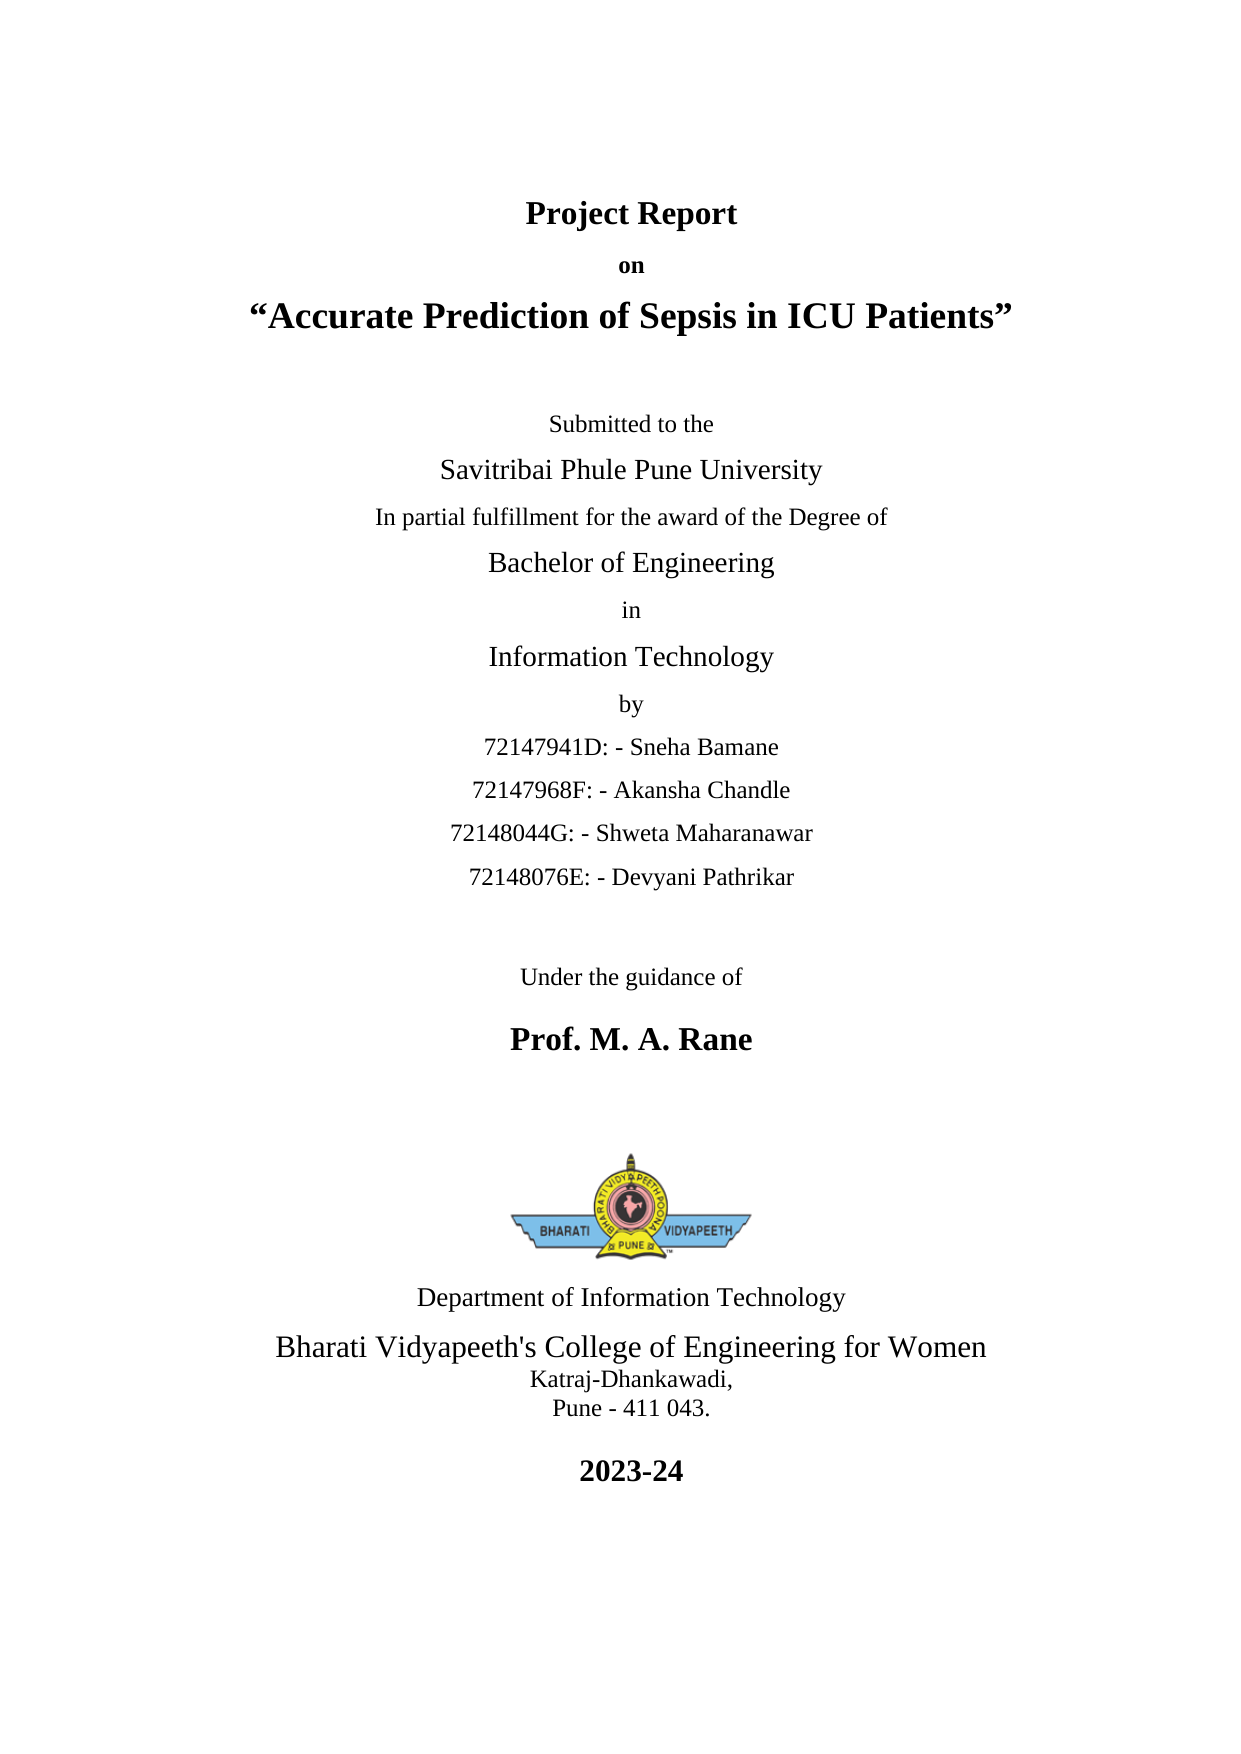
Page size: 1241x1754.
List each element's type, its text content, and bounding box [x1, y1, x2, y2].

text Bharati Vidyapeeth's College of Engineering for Women [125, 1328, 1137, 1364]
text Information Technology [125, 639, 1137, 672]
text In partial fulfillment for the award of the Degree of [125, 502, 1137, 531]
text by [125, 689, 1137, 718]
text 2023-24 [125, 1453, 1137, 1488]
text on [125, 251, 1137, 279]
text Katraj-Dhankawadi, [125, 1364, 1137, 1393]
text Under the guidance of [125, 962, 1137, 991]
picture [504, 1144, 759, 1267]
text 72148044G: - Shweta Maharanawar [125, 818, 1137, 847]
text Savitribai Phule Pune University [125, 452, 1137, 485]
text 72148076E: - Devyani Pathrikar [125, 862, 1137, 890]
text Bachelor of Engineering [125, 545, 1137, 579]
text in [125, 596, 1137, 624]
text Submitted to the [125, 409, 1137, 437]
text Department of Information Technology [125, 1281, 1137, 1312]
text Project Report [125, 193, 1137, 231]
text Pune - 411 043. [125, 1393, 1137, 1421]
text 72147968F: - Akansha Chandle [125, 775, 1137, 804]
text 72147941D: - Sneha Bamane [125, 732, 1137, 761]
text “Accurate Prediction of Sepsis in ICU Patients” [125, 294, 1137, 337]
text Prof. M. A. Rane [125, 1020, 1137, 1058]
